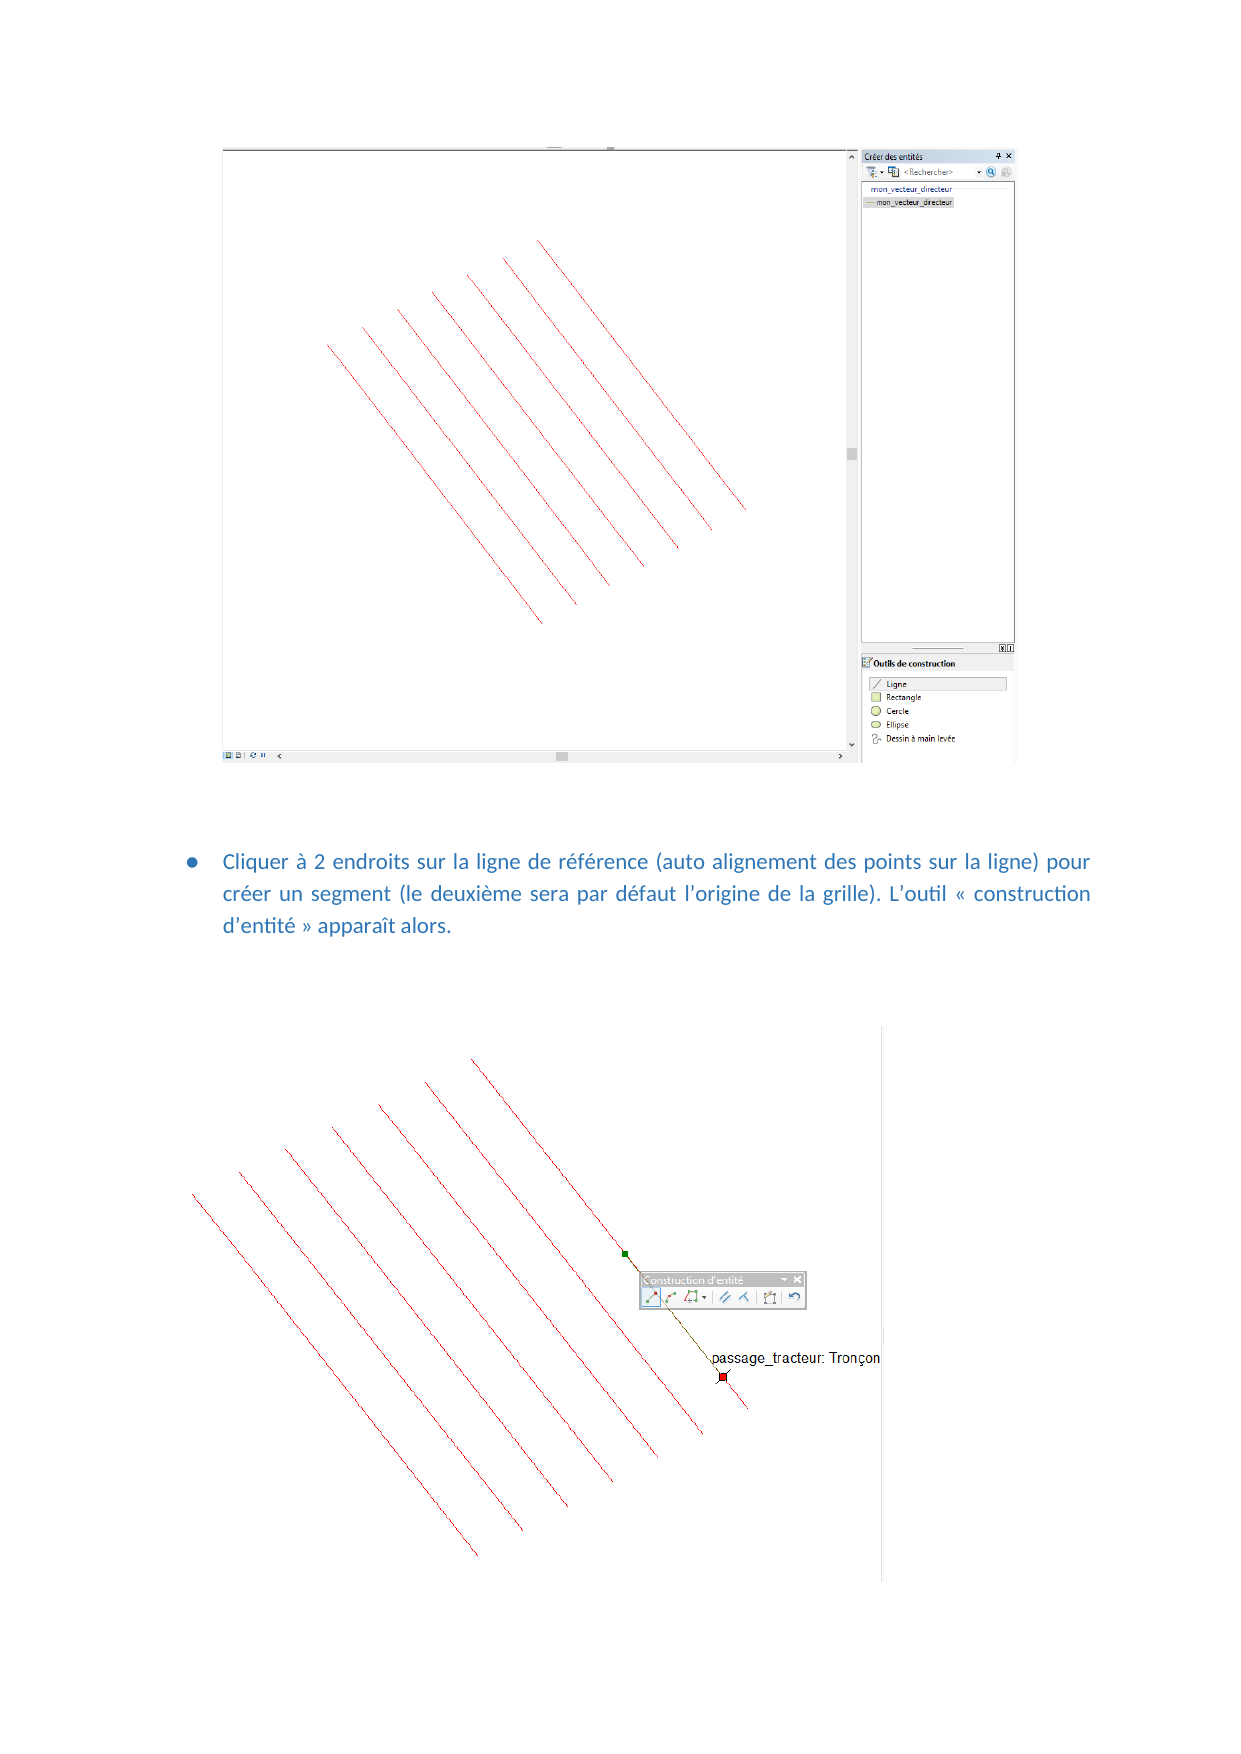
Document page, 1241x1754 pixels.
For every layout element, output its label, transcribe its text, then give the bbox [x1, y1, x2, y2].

picture [147, 1026, 884, 1582]
picture [222, 147, 1018, 763]
list Cliquer à 2 endroits sur la ligne de référence (auto alignement des points sur la ligne) pour créer un segment (le deuxième sera par défaut l’origine de la grille). L’outil « construction d’entité » apparaît alors. [185, 847, 1093, 940]
